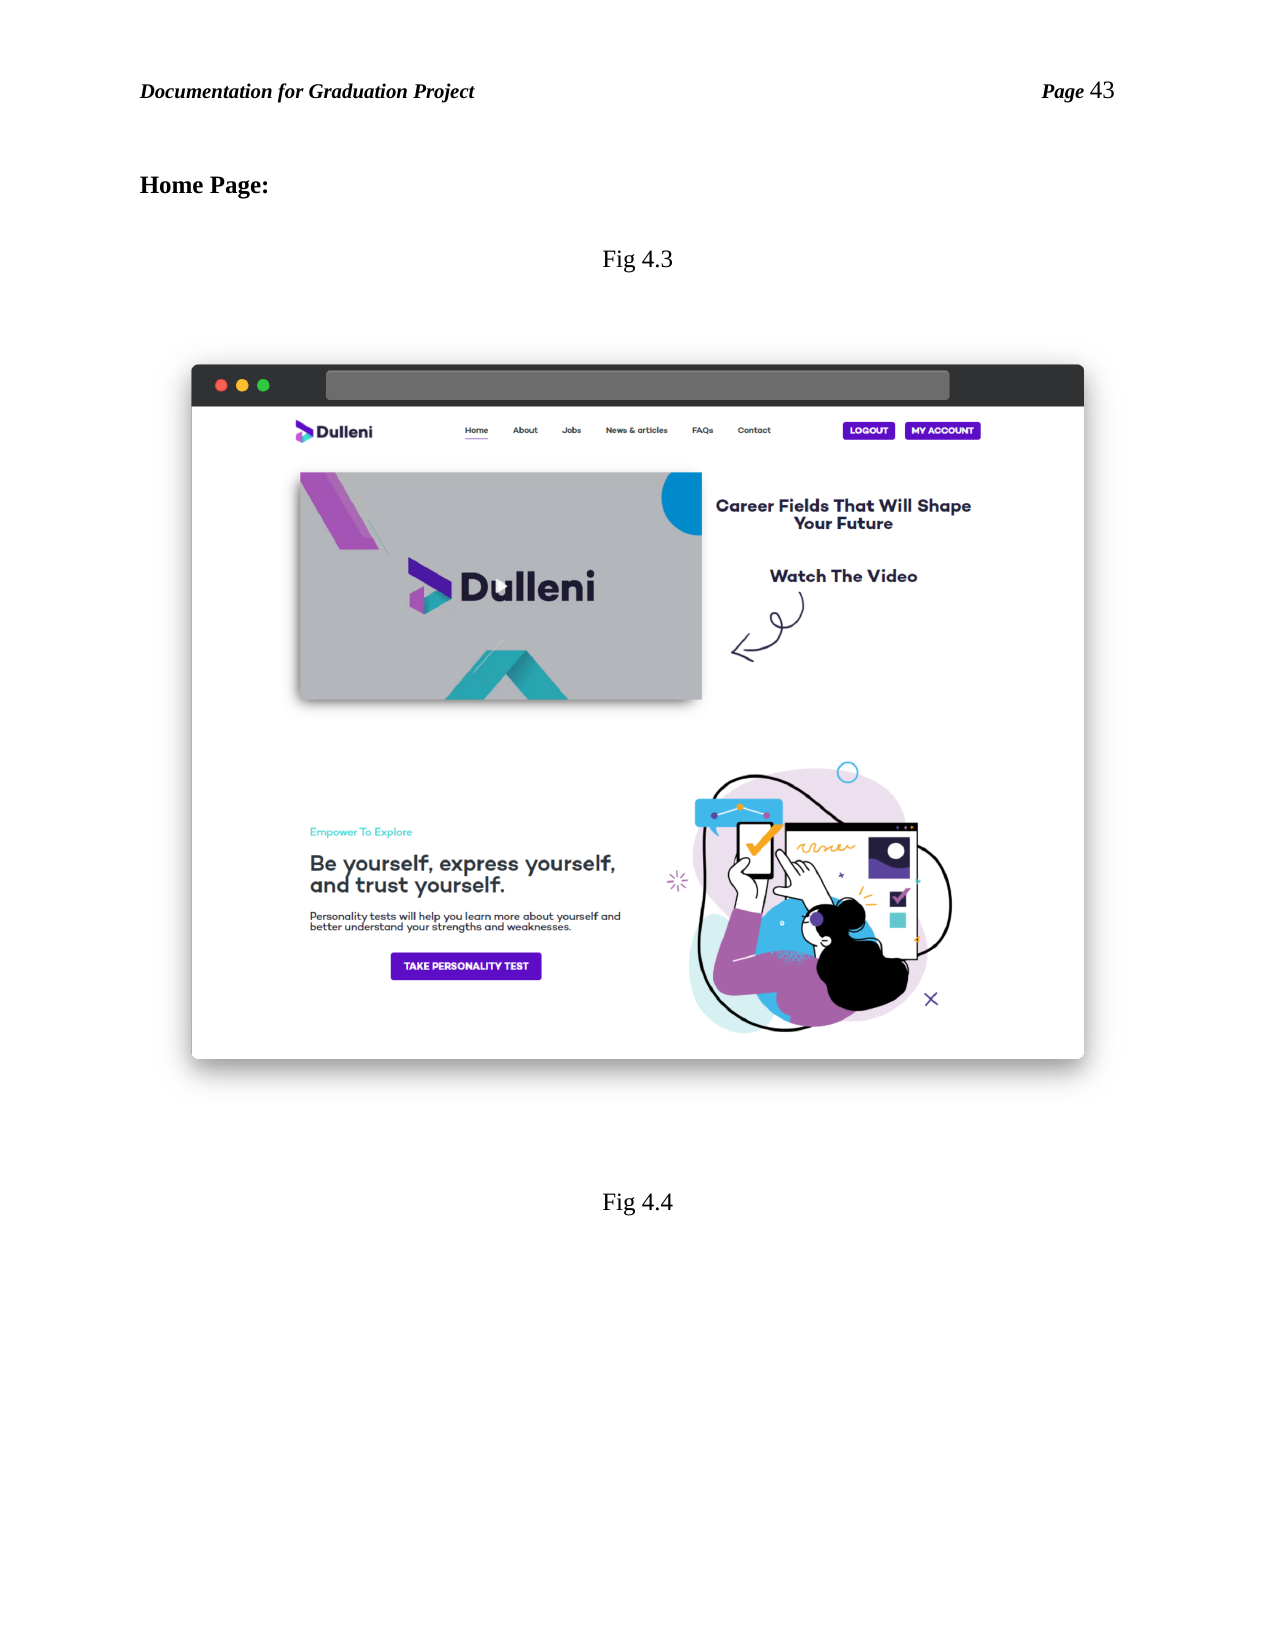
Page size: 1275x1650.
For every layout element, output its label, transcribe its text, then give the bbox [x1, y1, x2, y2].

picture [139, 318, 1136, 1105]
text Fig 4.3 [139, 244, 1136, 273]
text Home Page: [139, 170, 1136, 198]
text Fig 4.4 [139, 1187, 1136, 1216]
